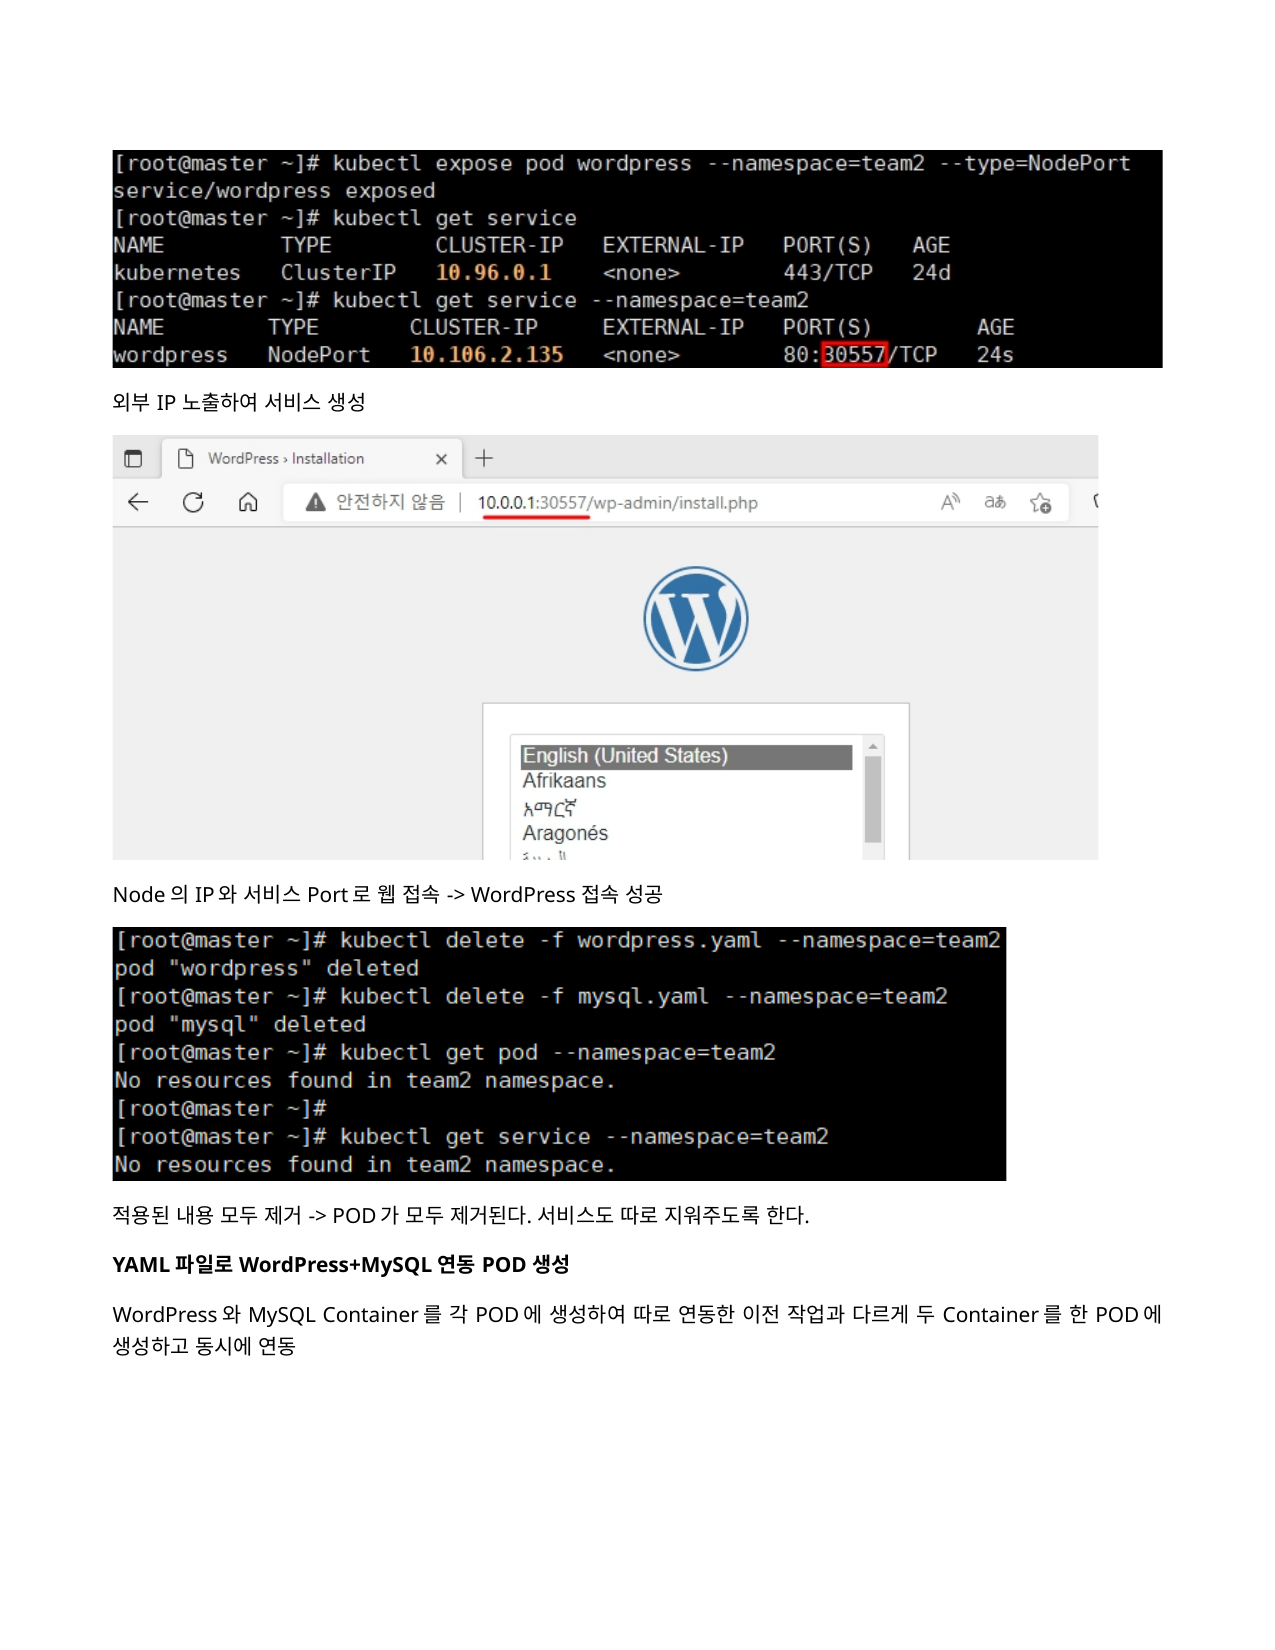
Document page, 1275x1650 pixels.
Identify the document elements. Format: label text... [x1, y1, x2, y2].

picture [112, 150, 1163, 368]
text WordPress와 MySQL Container를 각 POD에 생성하여 따로 연동한 이전 작업과 다르게 두 Container를 한 POD에 생성하고 동시에 연동 [112, 1298, 1162, 1361]
picture [112, 927, 1007, 1181]
picture [112, 435, 1099, 860]
text 적용된 내용 모두 제거 -> POD가 모두 제거된다. 서비스도 따로 지워주도록 한다. [112, 1199, 1162, 1229]
text 외부 IP 노출하여 서비스 생성 [112, 386, 1162, 417]
text YAML 파일로 WordPress+MySQL 연동 POD 생성 [112, 1248, 1162, 1279]
text Node의 IP와 서비스 Port로 웹 접속 -> WordPress 접속 성공 [112, 878, 1162, 909]
